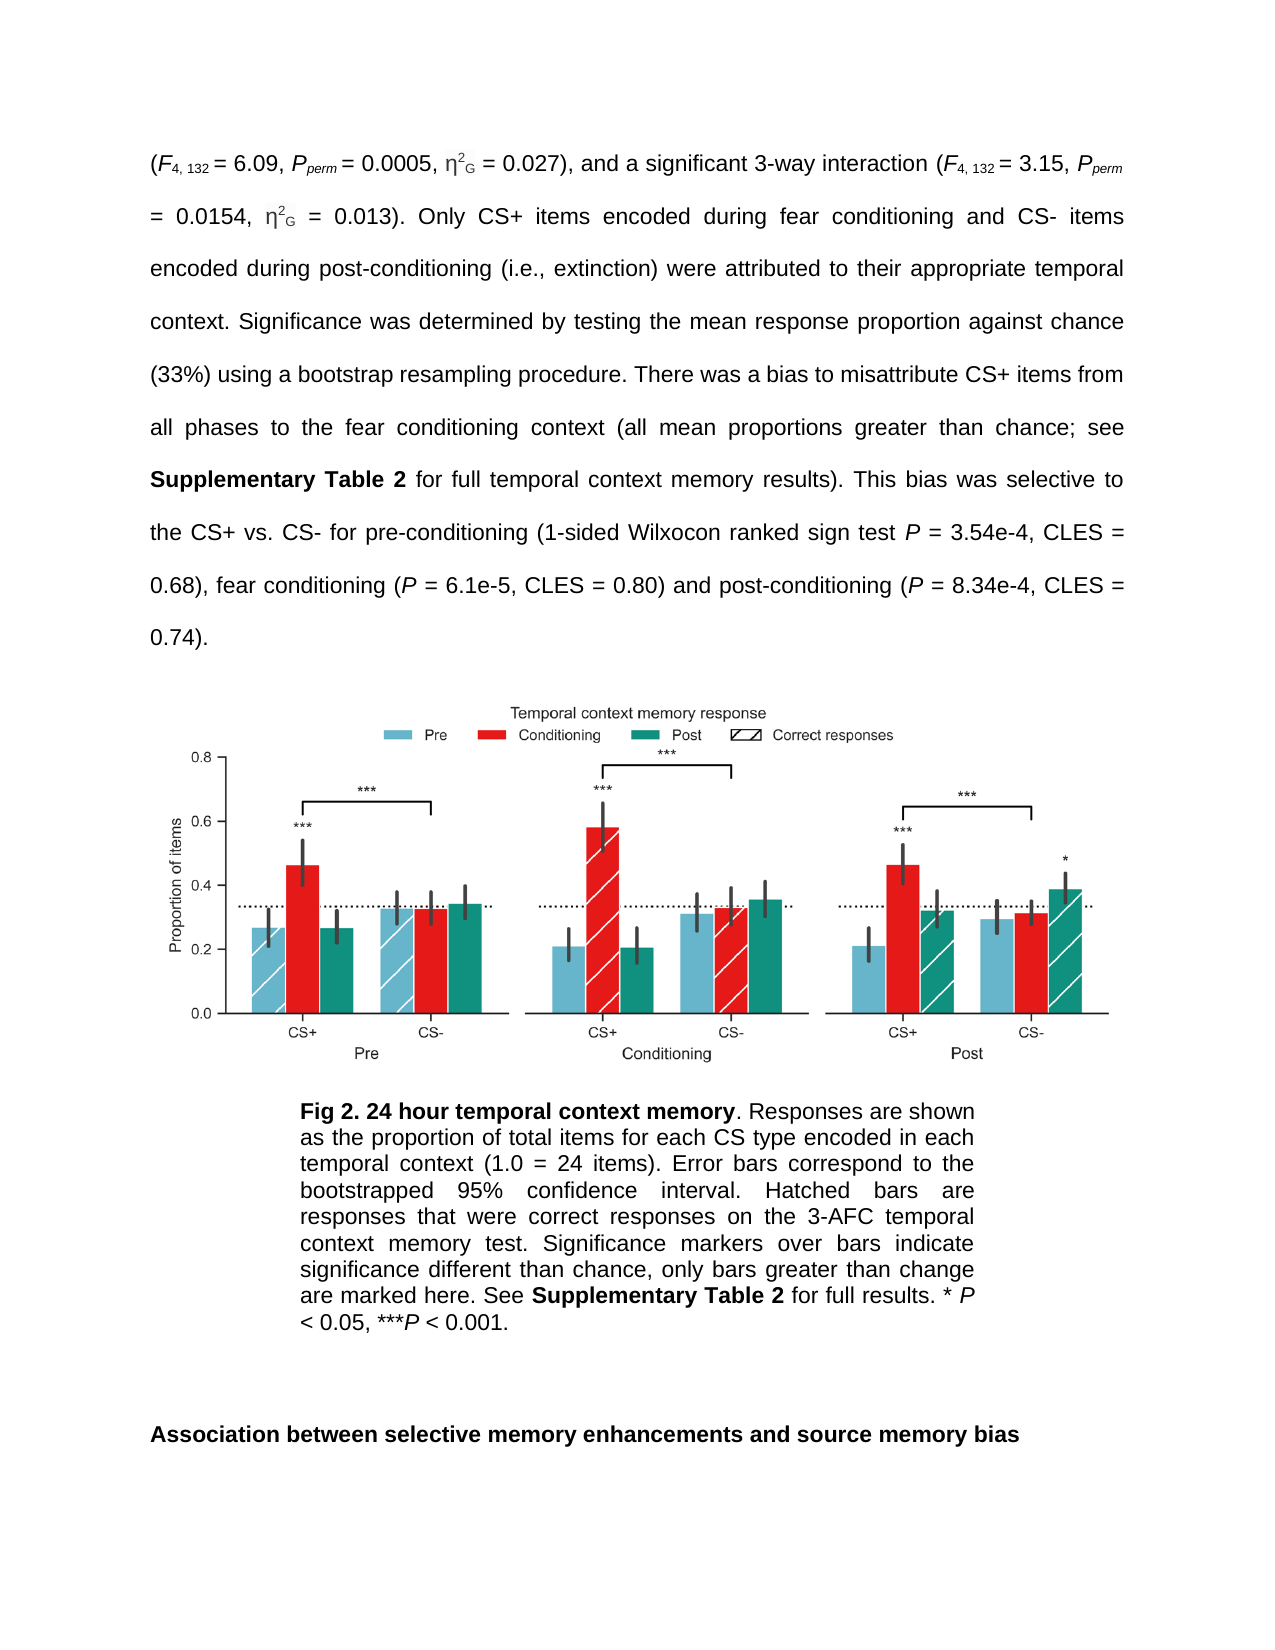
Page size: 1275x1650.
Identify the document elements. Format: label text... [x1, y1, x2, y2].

text Association between selective memory enhancements and source memory bias [150, 1421, 1125, 1447]
picture [150, 693, 1125, 1081]
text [150, 150, 1125, 651]
text Fig 2. 24 hour temporal context memory. Responses are shown as the proportion of total items for each CS type encoded in each temporal context (1.0 = 24 items). Error bars correspond to the bootstrapped 95% confidence interval. Hatched bars are responses that were correct responses on the 3-AFC temporal context memory test. Significance markers over bars indicate significance different than chance, only bars greater than change are marked here. See Supplementary Table 2 for full results. * P < 0.05, ***P < 0.001. [300, 1098, 975, 1335]
